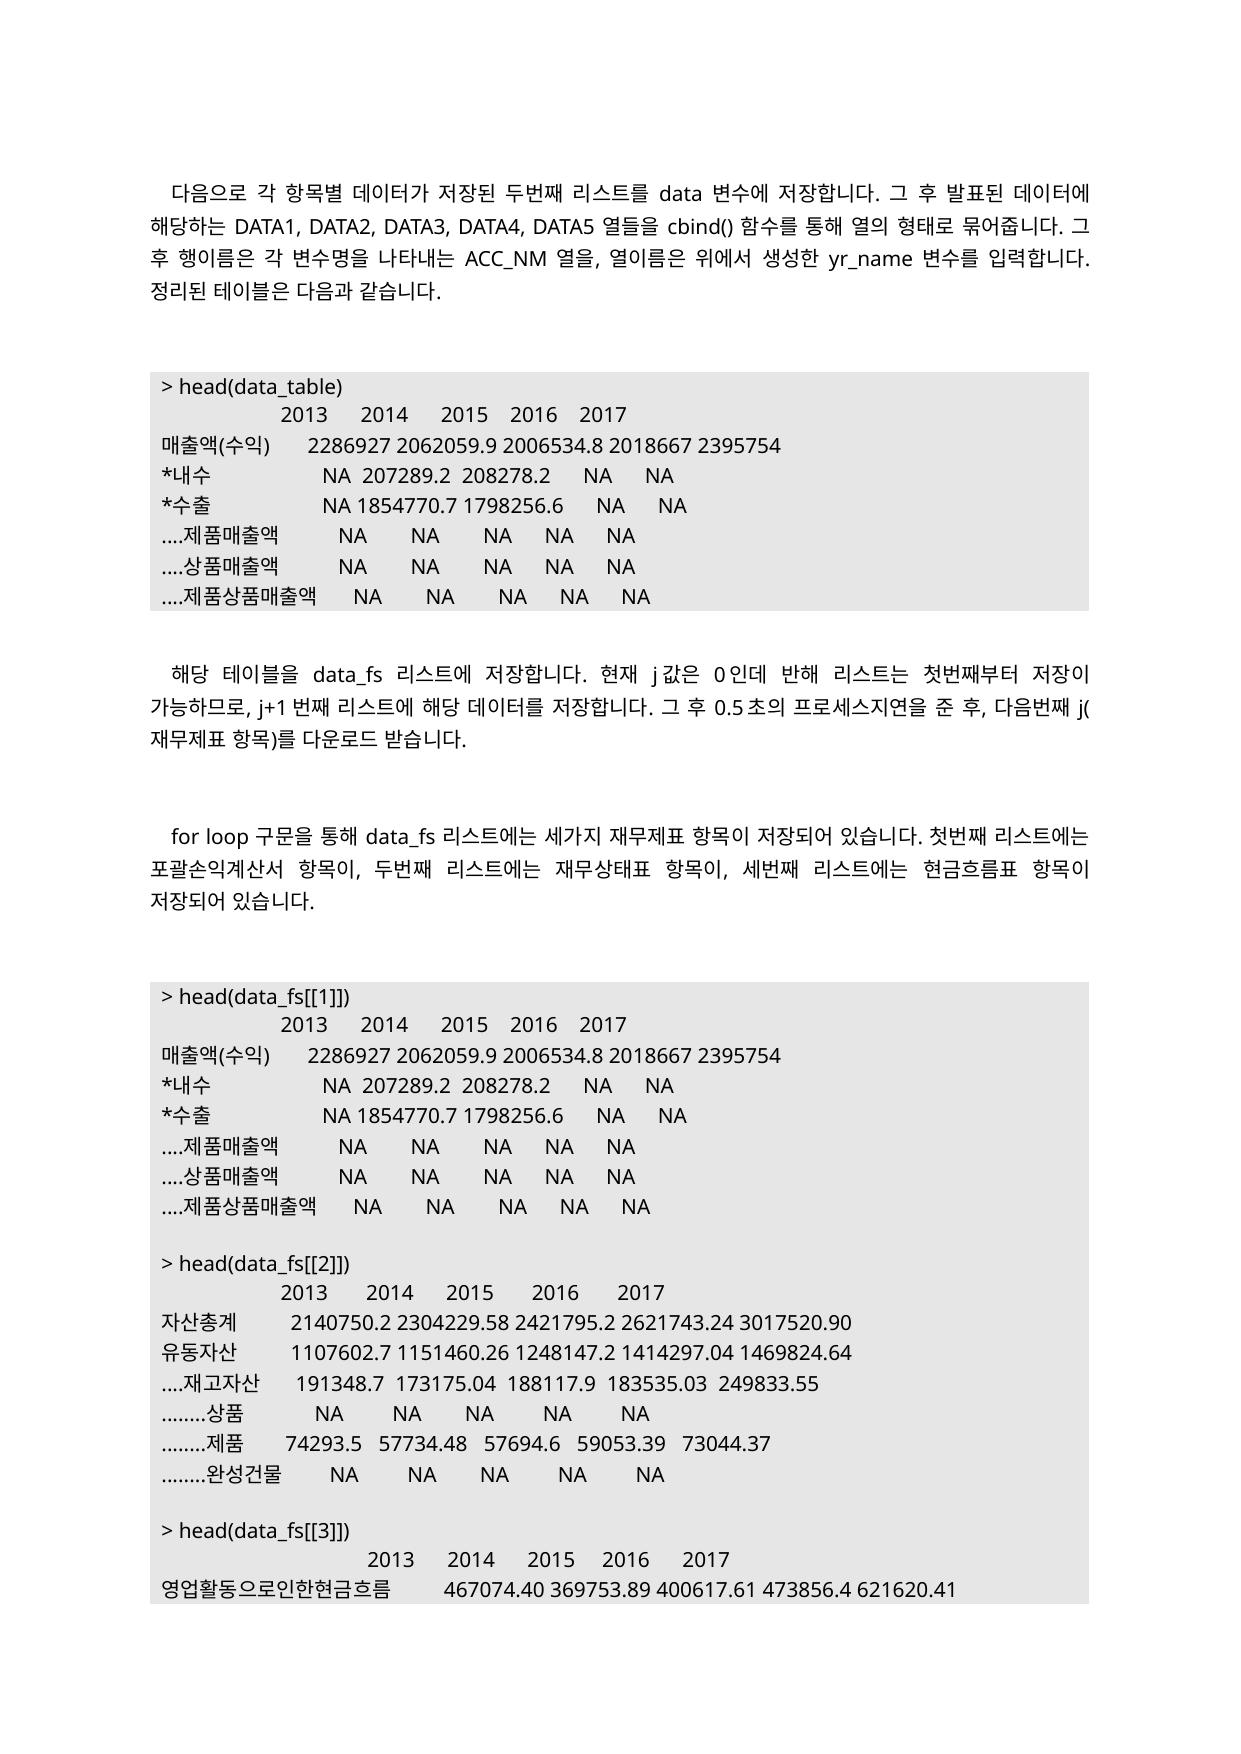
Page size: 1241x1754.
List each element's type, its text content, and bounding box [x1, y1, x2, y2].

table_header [150, 982, 1089, 1604]
text 해당 테이블을 data_fs 리스트에 저장합니다. 현재 j값은 0인데 반해 리스트는 첫번째부터 저장이 가능하므로, j+1번째 리스트에 해당 데이터를 저장합니다. 그 후 0.5초의 프로세스지연을 준 후, 다음번째 j(재무제표 항목)를 다운로드 받습니다. [150, 658, 1090, 754]
text 다음으로 각 항목별 데이터가 저장된 두번째 리스트를 data 변수에 저장합니다. 그 후 발표된 데이터에 해당하는 DATA1, DATA2, DATA3, DATA4, DATA5 열들을 cbind() 함수를 통해 열의 형태로 묶어줍니다. 그 후 행이름은 각 변수명을 나타내는 ACC_NM 열을, 열이름은 위에서 생성한 yr_name 변수를 입력합니다. 정리된 테이블은 다음과 같습니다. [150, 177, 1090, 306]
table_header > head(data_table) 2013 2014 2015 2016 2017 매출액(수익) 2286927 2062059.9 2006534.8 2018667 2395754 *내수 NA 207289.2 208278.2 NA NA *수출 NA 1854770.7 1798256.6 NA NA ....제품매출액 NA NA NA NA NA ....상품매출액 NA NA NA NA NA ....제품상품매출액 NA NA NA NA NA [150, 372, 1089, 611]
text for loop 구문을 통해 data_fs 리스트에는 세가지 재무제표 항목이 저장되어 있습니다. 첫번째 리스트에는 포괄손익계산서 항목이, 두번째 리스트에는 재무상태표 항목이, 세번째 리스트에는 현금흐름표 항목이 저장되어 있습니다. [150, 820, 1090, 916]
